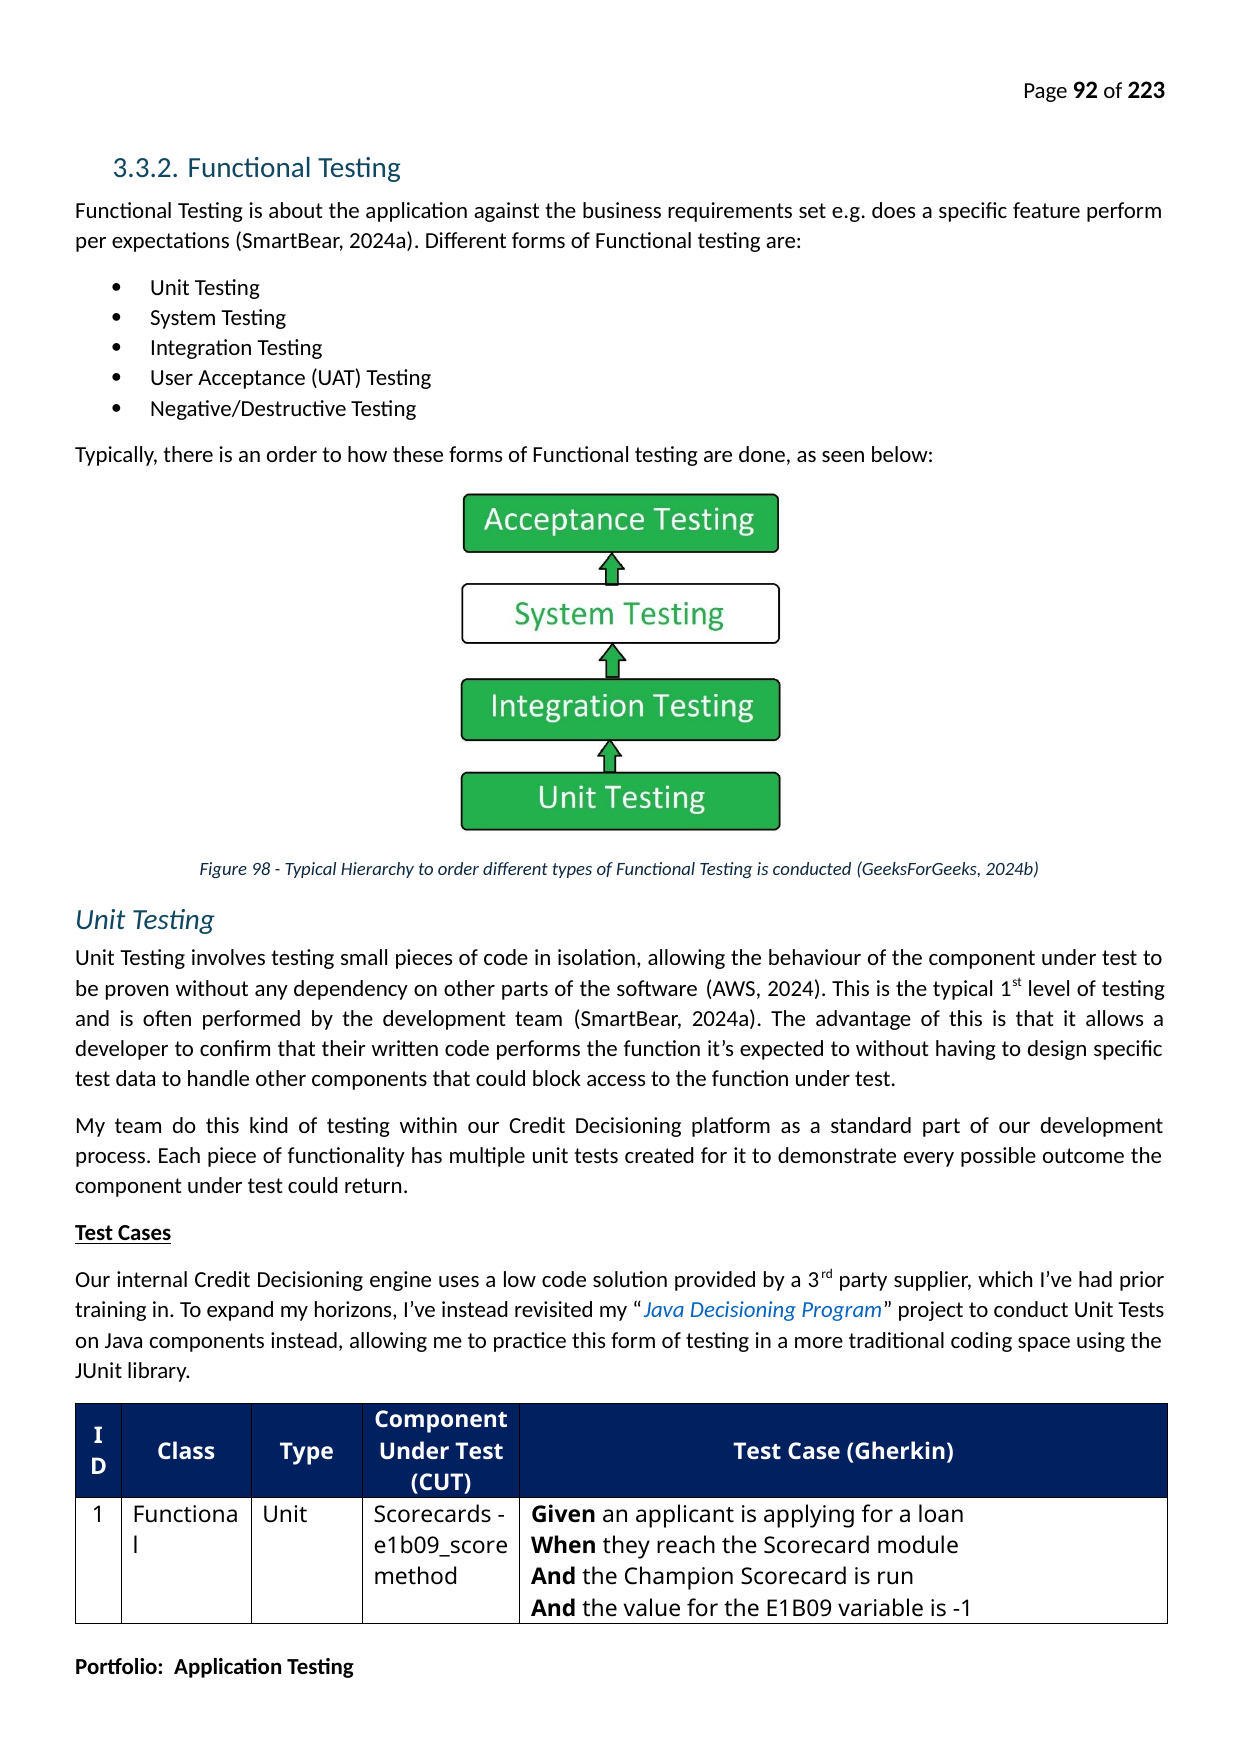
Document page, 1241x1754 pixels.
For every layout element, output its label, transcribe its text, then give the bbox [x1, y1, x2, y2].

text Typically, there is an order to how these forms of Functional testing are done, as seen below: [75, 441, 1165, 468]
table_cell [363, 1498, 519, 1623]
table_header Type [252, 1404, 362, 1497]
text Our internal Credit Decisioning engine uses a low code solution provided by a 3rd party supplier, which I’ve had prior training in. To expand my horizons, I’ve instead revisited my “Java Decisioning Program” project to conduct Unit Tests on Java components instead, allowing me to practice this form of testing in a more traditional coding space using the JUnit library. [75, 1265, 1165, 1384]
table_header Test Case (Gherkin) [520, 1404, 1167, 1497]
list Negative/Destructive Testing [112, 394, 1165, 422]
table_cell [520, 1498, 1167, 1623]
list System Testing [112, 303, 1165, 331]
text Figure 98 - Typical Hierarchy to order different types of Functional Testing is conducted [75, 857, 1165, 880]
table_cell 1 [76, 1498, 121, 1623]
list User Acceptance (UAT) Testing [112, 363, 1165, 391]
table_header Class [122, 1404, 251, 1497]
list Integration Testing [112, 333, 1165, 361]
table_header ID [76, 1404, 121, 1497]
subtitle Unit Testing [75, 901, 1165, 937]
text My team do this kind of testing within our Credit Decisioning platform as a standard part of our development process. Each piece of functionality has multiple unit tests created for it to demonstrate every possible outcome the component under test could return. [75, 1111, 1165, 1200]
table_cell Functional [122, 1498, 251, 1623]
text Test Cases [75, 1218, 1165, 1247]
text Functional Testing is about the application against the business requirements set e.g. does a specific feature perform per expectations . Different forms of Functional testing are: [75, 196, 1165, 254]
subtitle Functional Testing [112, 149, 1165, 184]
text Unit Testing involves testing small pieces of code in isolation, allowing the behaviour of the component under test to be proven without any dependency on other parts of the software . This is the typical 1st level of testing and is often performed by the development team. The advantage of this is that it allows a developer to confirm that their written code performs the function it’s expected to without having to design specific test data to handle other components that could block access to the function under test. [75, 943, 1165, 1092]
list Unit Testing [112, 273, 1165, 301]
table_header Component Under Test (CUT) [363, 1404, 519, 1497]
picture [451, 487, 789, 839]
table_cell Unit [252, 1498, 362, 1623]
